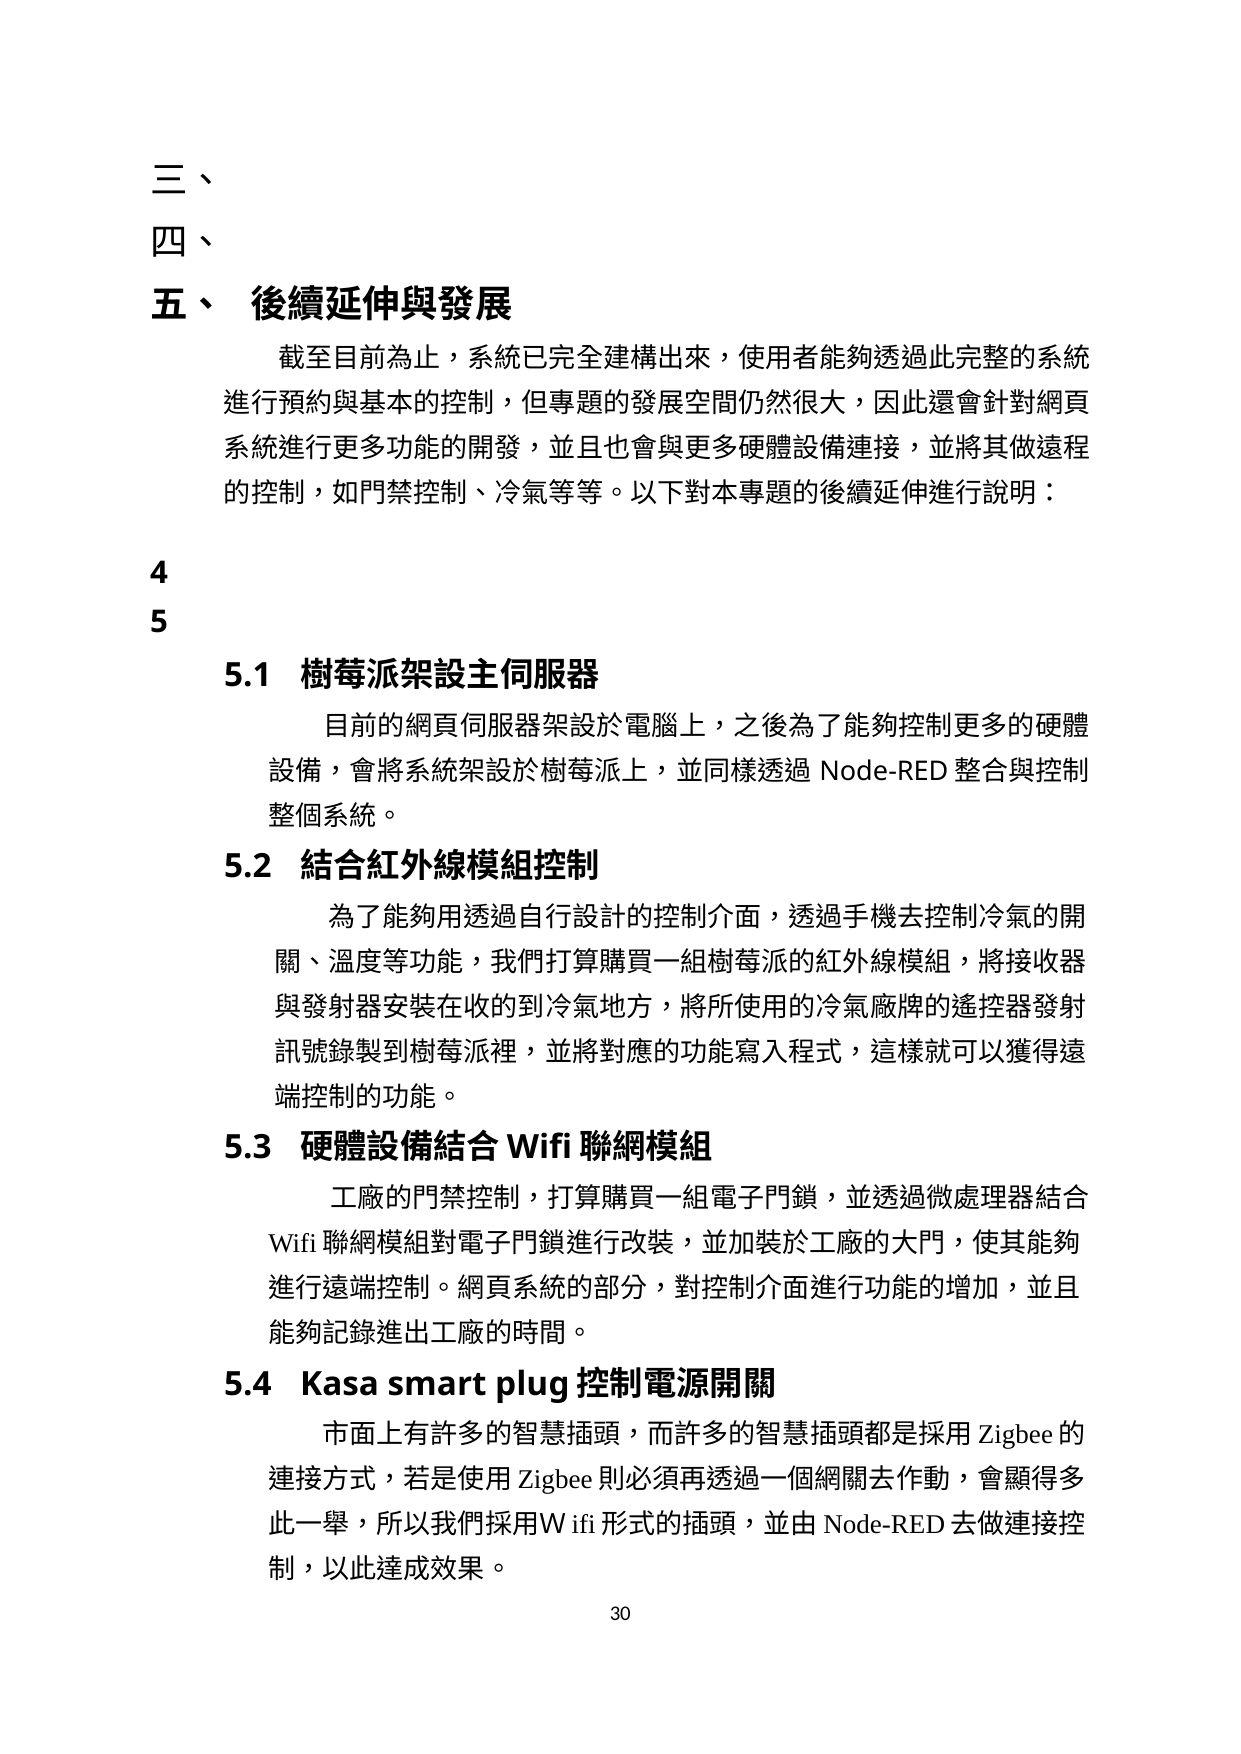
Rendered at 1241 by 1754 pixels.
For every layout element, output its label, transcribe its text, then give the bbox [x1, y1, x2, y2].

list 硬體設備結合Wifi聯網模組 [224, 1120, 1090, 1169]
list 樹莓派架設主伺服器 [224, 648, 1090, 697]
list Kasa smart plug控制電源開關 [224, 1356, 1090, 1405]
text 目前的網頁伺服器架設於電腦上，之後為了能夠控制更多的硬體設備，會將系統架設於樹莓派上，並同樣透過Node-RED整合與控制整個系統。 [268, 704, 1090, 833]
list 工廠的門禁控制，打算購買一組電子門鎖，並透過微處理器結合Wifi聯網模組對電子門鎖進行改裝，並加裝於工廠的大門，使其能夠進行遠端控制。網頁系統的部分，對控制介面進行功能的增加，並且能夠記錄進出工廠的時間。 [268, 1176, 1090, 1351]
list 結合紅外線模組控制 [224, 839, 1090, 888]
text 為了能夠用透過自行設計的控制介面，透過手機去控制冷氣的開關、溫度等功能，我們打算購買一組樹莓派的紅外線模組，將接收器與發射器安裝在收的到冷氣地方，將所使用的冷氣廠牌的遙控器發射訊號錄製到樹莓派裡，並將對應的功能寫入程式，這樣就可以獲得遠端控制的功能。 [274, 895, 1090, 1114]
text 市面上有許多的智慧插頭，而許多的智慧插頭都是採用Zigbee的連接方式，若是使用Zigbee則必須再透過一個網關去作動，會顯得多此一舉，所以我們採用Ｗifi形式的插頭，並由Node-RED去做連接控制，以此達成效果。 [268, 1412, 1090, 1587]
list 後續延伸與發展 [150, 274, 1090, 328]
text 截至目前為止，系統已完全建構出來，使用者能夠透過此完整的系統進行預約與基本的控制，但專題的發展空間仍然很大，因此還會針對網頁系統進行更多功能的開發，並且也會與更多硬體設備連接，並將其做遠程的控制，如門禁控制、冷氣等等。以下對本專題的後續延伸進行說明： [224, 336, 1110, 546]
